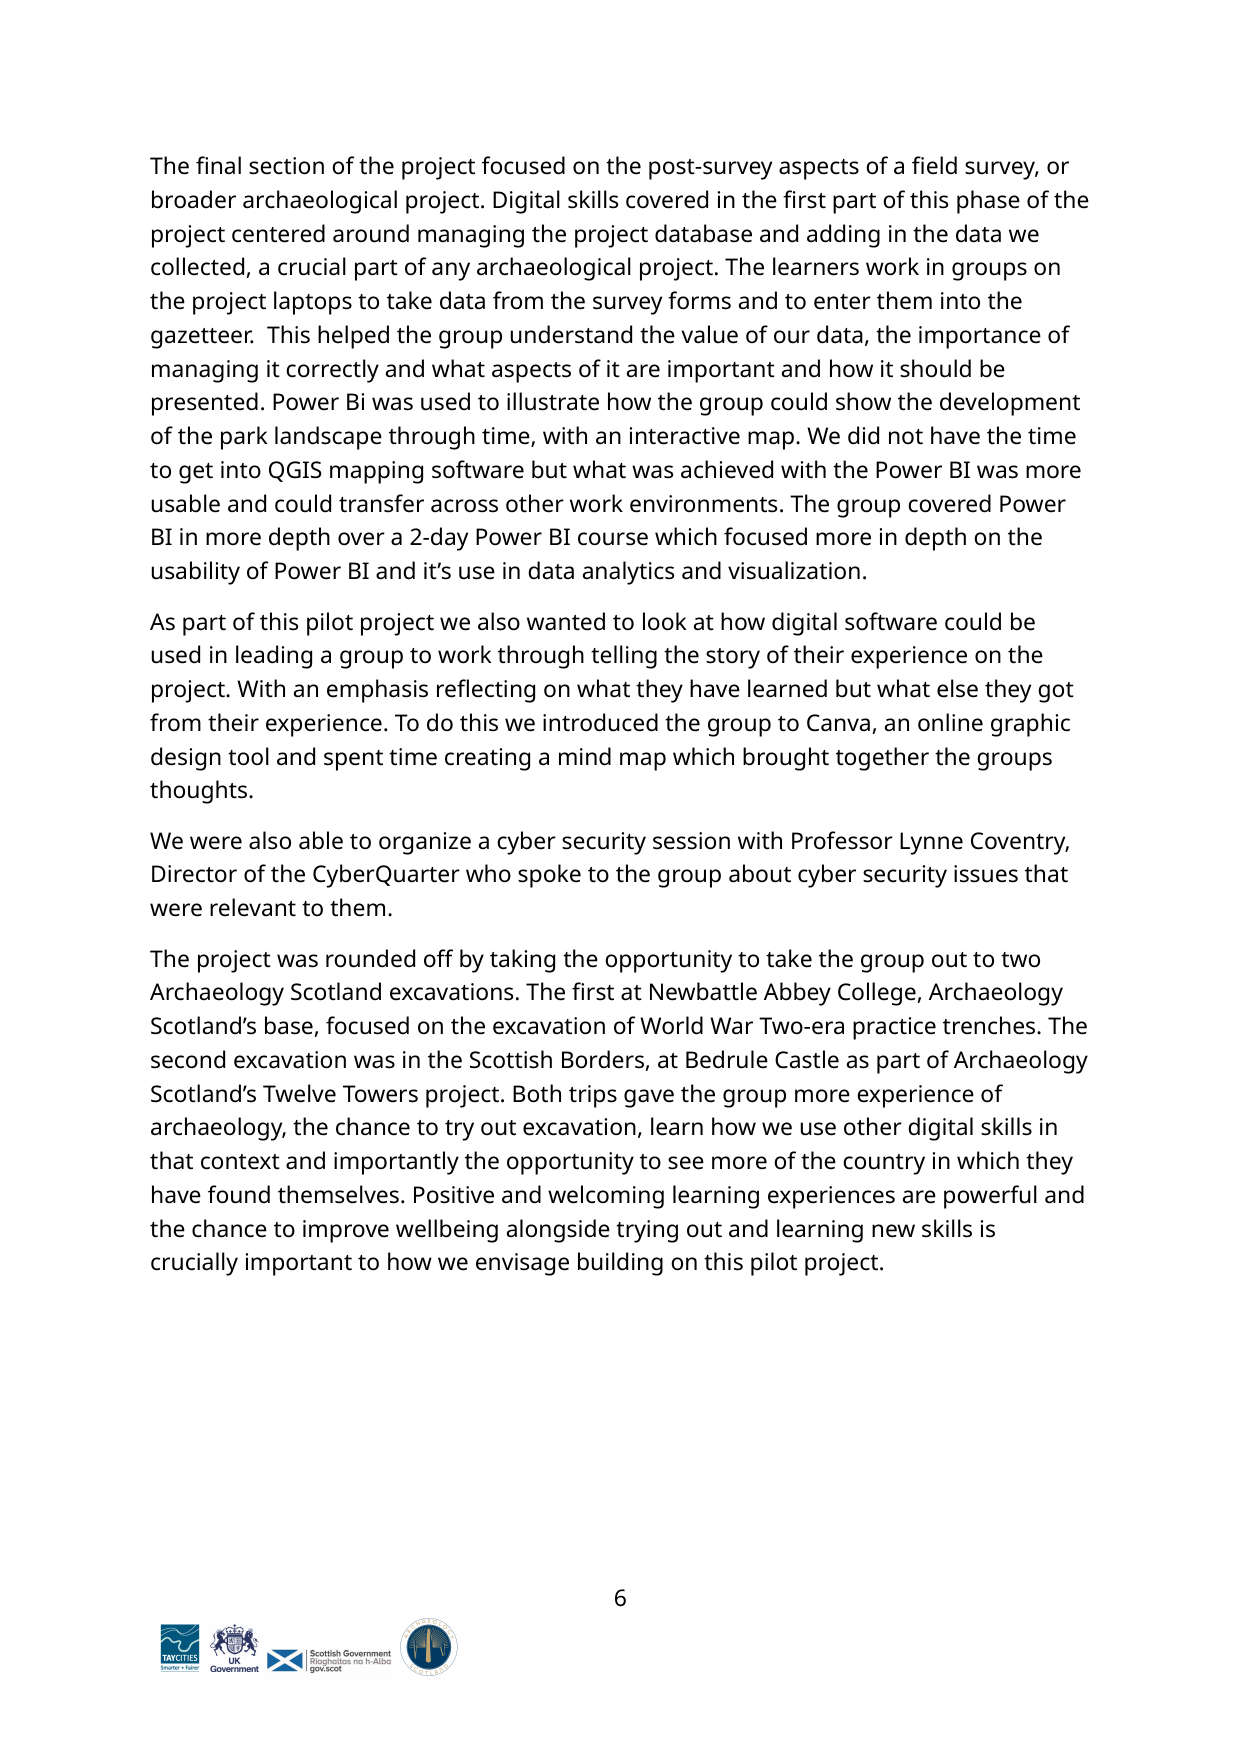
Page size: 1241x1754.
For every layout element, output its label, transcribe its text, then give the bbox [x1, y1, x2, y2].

text We were also able to organize a cyber security session with Professor Lynne Coventry, Director of the CyberQuarter who spoke to the group about cyber security issues that were relevant to them. [150, 824, 1090, 923]
picture [150, 1613, 460, 1681]
text As part of this pilot project we also wanted to look at how digital software could be used in leading a group to work through telling the story of their experience on the project. With an emphasis reflecting on what they have learned but what else they got from their experience. To do this we introduced the group to Canva, an online graphic design tool and spent time creating a mind map which brought together the groups thoughts. [150, 605, 1090, 805]
text The project was rounded off by taking the opportunity to take the group out to two Archaeology Scotland excavations. The first at Newbattle Abbey College, Archaeology Scotland’s base, focused on the excavation of World War Two-era practice trenches. The second excavation was in the Scottish Borders, at Bedrule Castle as part of Archaeology Scotland’s Twelve Towers project. Both trips gave the group more experience of archaeology, the chance to try out excavation, learn how we use other digital skills in that context and importantly the opportunity to see more of the country in which they have found themselves. Positive and welcoming learning experiences are powerful and the chance to improve wellbeing alongside trying out and learning new skills is crucially important to how we envisage building on this pilot project. [150, 942, 1090, 1277]
text The final section of the project focused on the post-survey aspects of a field survey, or broader archaeological project. Digital skills covered in the first part of this phase of the project centered around managing the project database and adding in the data we collected, a crucial part of any archaeological project. The learners work in groups on the project laptops to take data from the survey forms and to enter them into the gazetteer. This helped the group understand the value of our data, the importance of managing it correctly and what aspects of it are important and how it should be presented. Power Bi was used to illustrate how the group could show the development of the park landscape through time, with an interactive map. We did not have the time to get into QGIS mapping software but what was achieved with the Power BI was more usable and could transfer across other work environments. The group covered Power BI in more depth over a 2-day Power BI course which focused more in depth on the usability of Power BI and it’s use in data analytics and visualization. [150, 150, 1090, 586]
